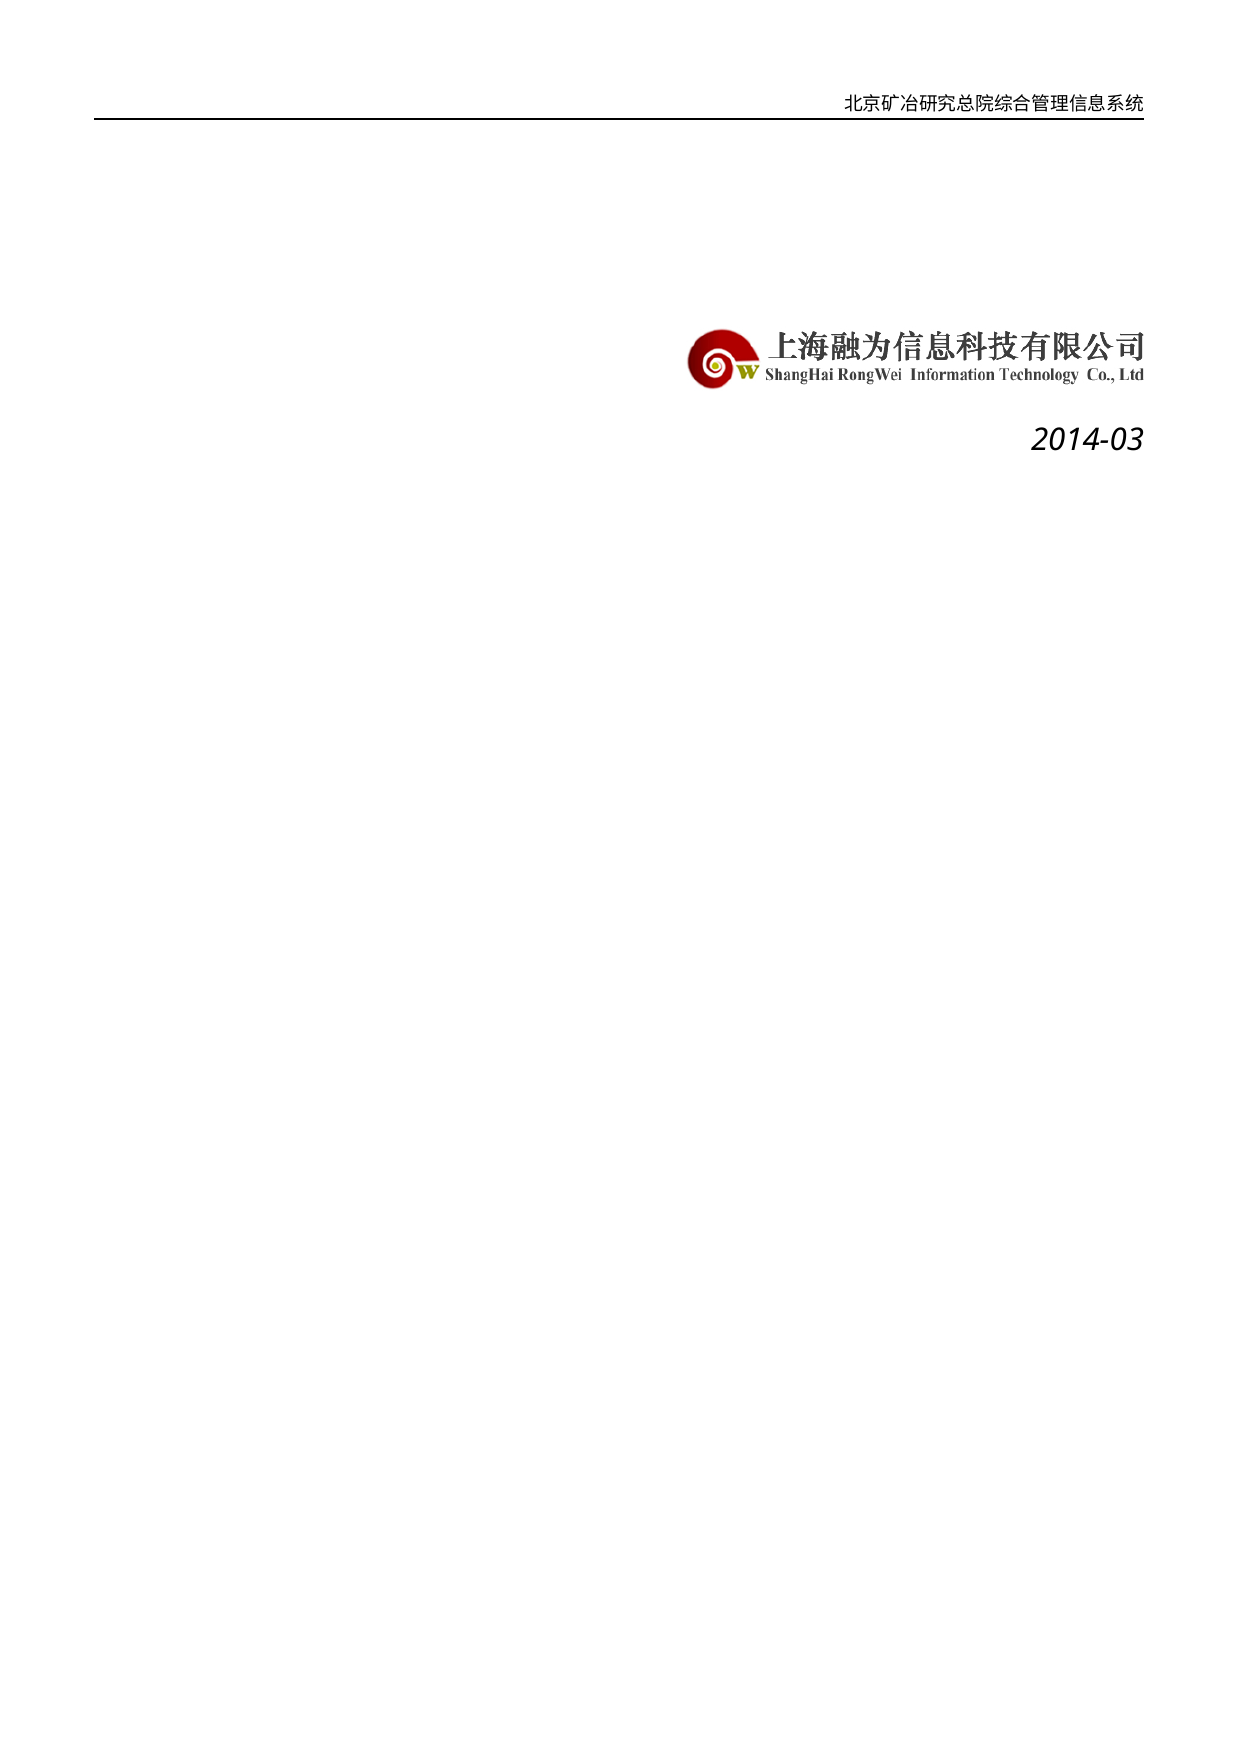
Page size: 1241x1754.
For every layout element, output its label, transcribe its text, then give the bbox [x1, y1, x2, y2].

text 2014-03 [94, 405, 1144, 470]
picture [685, 326, 1144, 391]
